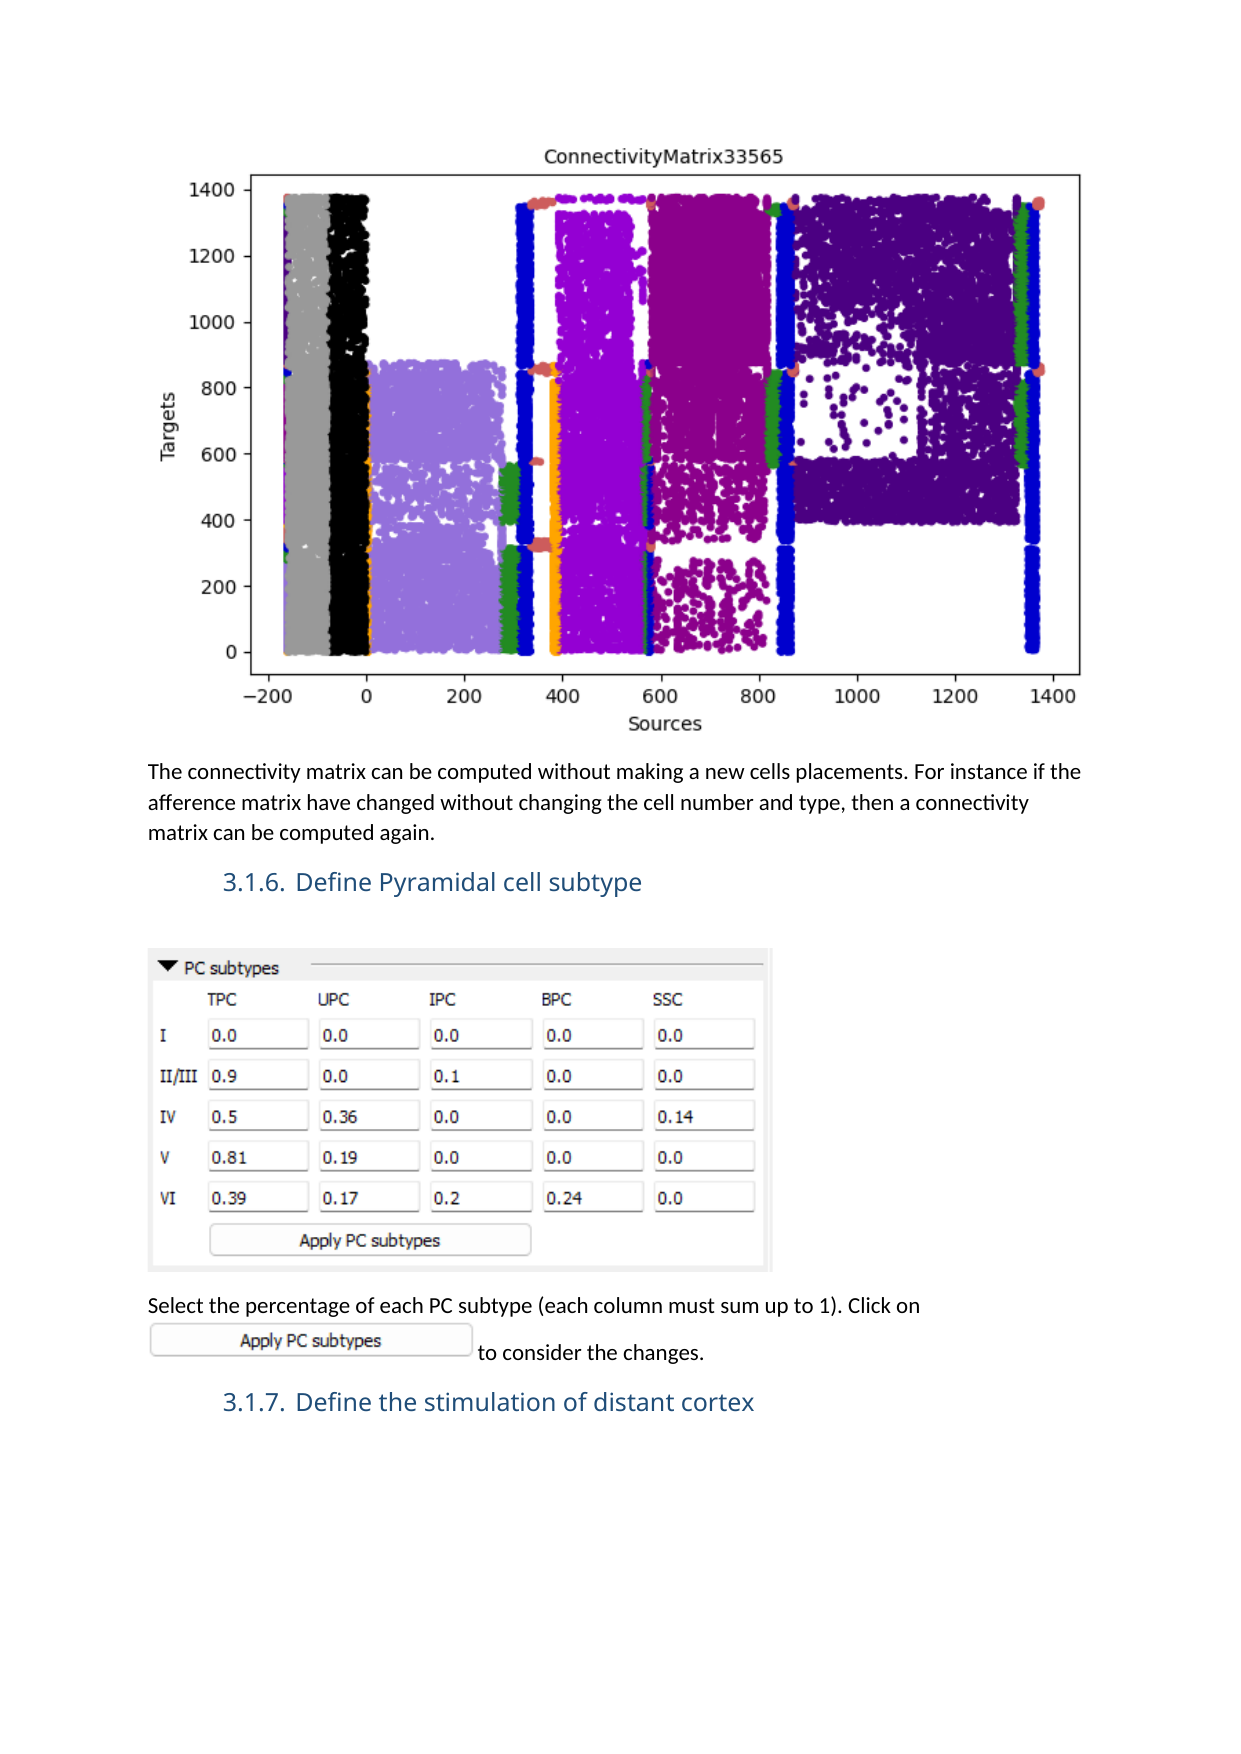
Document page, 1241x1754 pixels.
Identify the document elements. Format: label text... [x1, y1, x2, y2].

text Select the percentage of each PC subtype (each column must sum up to 1). Click on to consider the changes. [148, 1291, 1093, 1366]
picture [147, 1321, 478, 1360]
text The connectivity matrix can be computed without making a new cells placements. For instance if the afference matrix have changed without changing the cell number and type, then a connectivity matrix can be computed again. [148, 757, 1093, 846]
subtitle Define Pyramidal cell subtype [223, 865, 1093, 899]
subtitle Define the stimulation of distant cortex [223, 1384, 1093, 1419]
picture [147, 948, 773, 1272]
picture [147, 147, 1093, 739]
